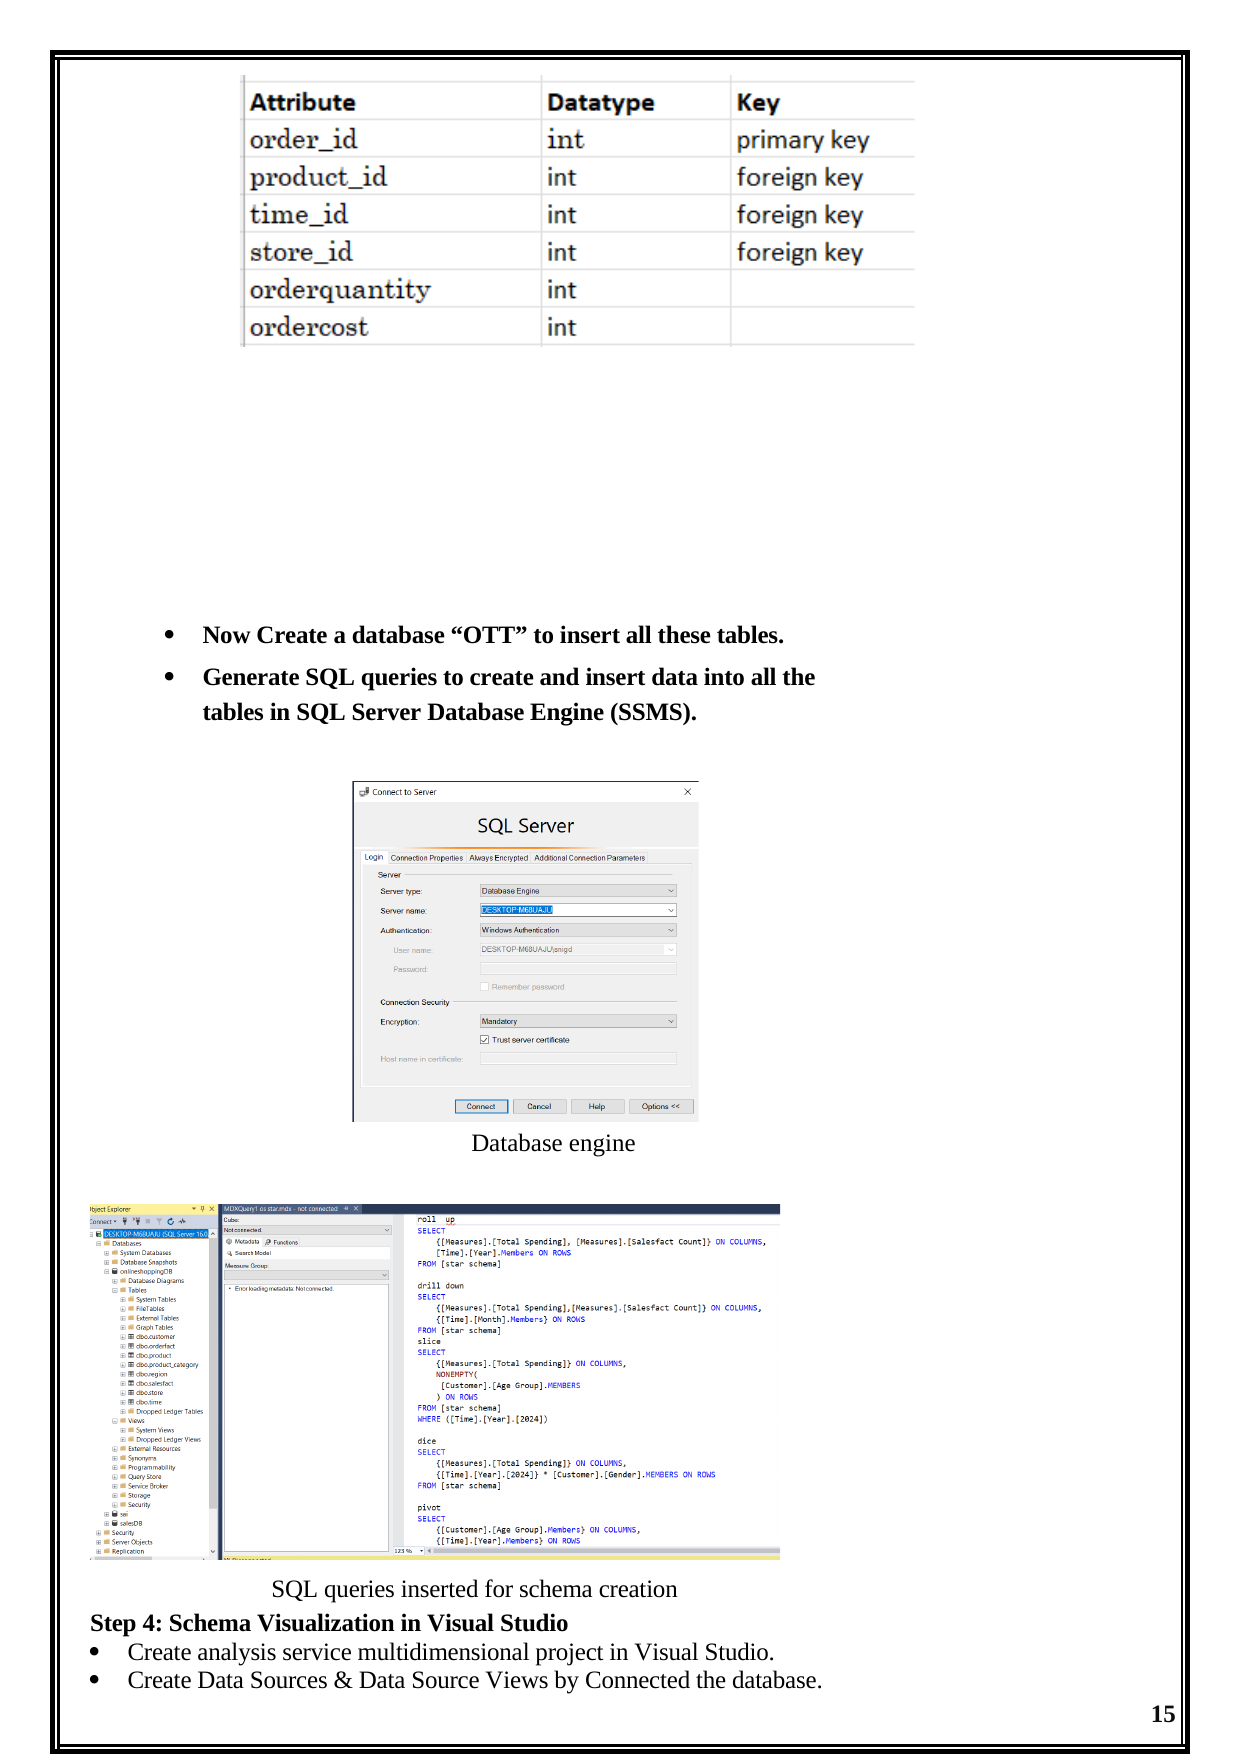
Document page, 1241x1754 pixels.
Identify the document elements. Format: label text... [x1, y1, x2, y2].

subtitle Now Create a database “OTT” to insert all these tables. [165, 620, 819, 649]
picture [352, 781, 699, 1122]
list Create analysis service multidimensional project in Visual Studio. [90, 1637, 1176, 1666]
subtitle SQL queries inserted for schema creation [90, 1574, 819, 1602]
list Create Data Sources & Data Source Views by Connected the database. [90, 1666, 1176, 1694]
picture [239, 75, 915, 347]
subtitle Generate SQL queries to create and insert data into all the tables in SQL Server Database Engine (SSMS). [165, 662, 819, 726]
text Database engine [165, 1128, 1176, 1157]
text Step 4: Schema Visualization in Visual Studio [90, 1608, 1176, 1637]
picture [89, 1204, 781, 1560]
